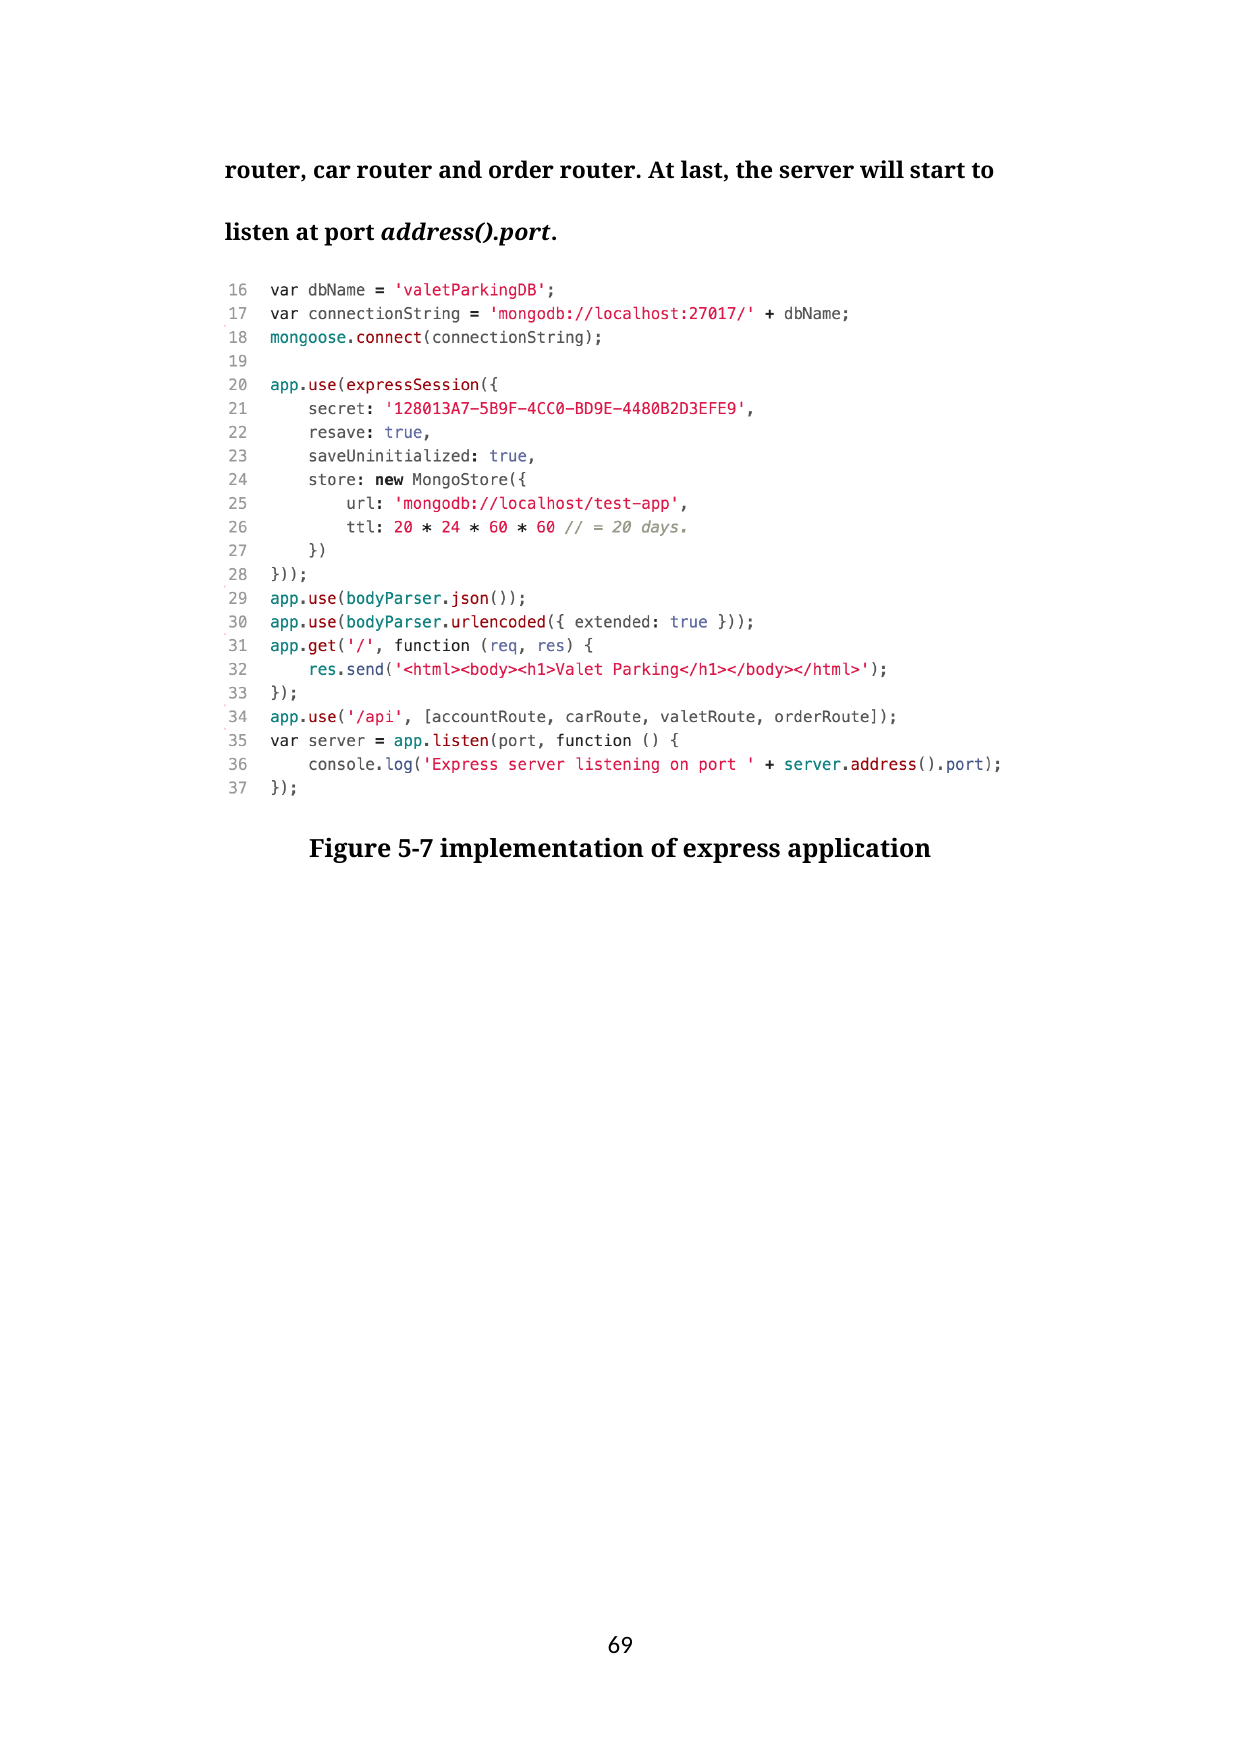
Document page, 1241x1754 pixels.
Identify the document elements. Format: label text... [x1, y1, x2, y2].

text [224, 153, 1016, 247]
text Figure 5-7 implementation of express application [224, 831, 1016, 865]
picture [224, 278, 1017, 801]
